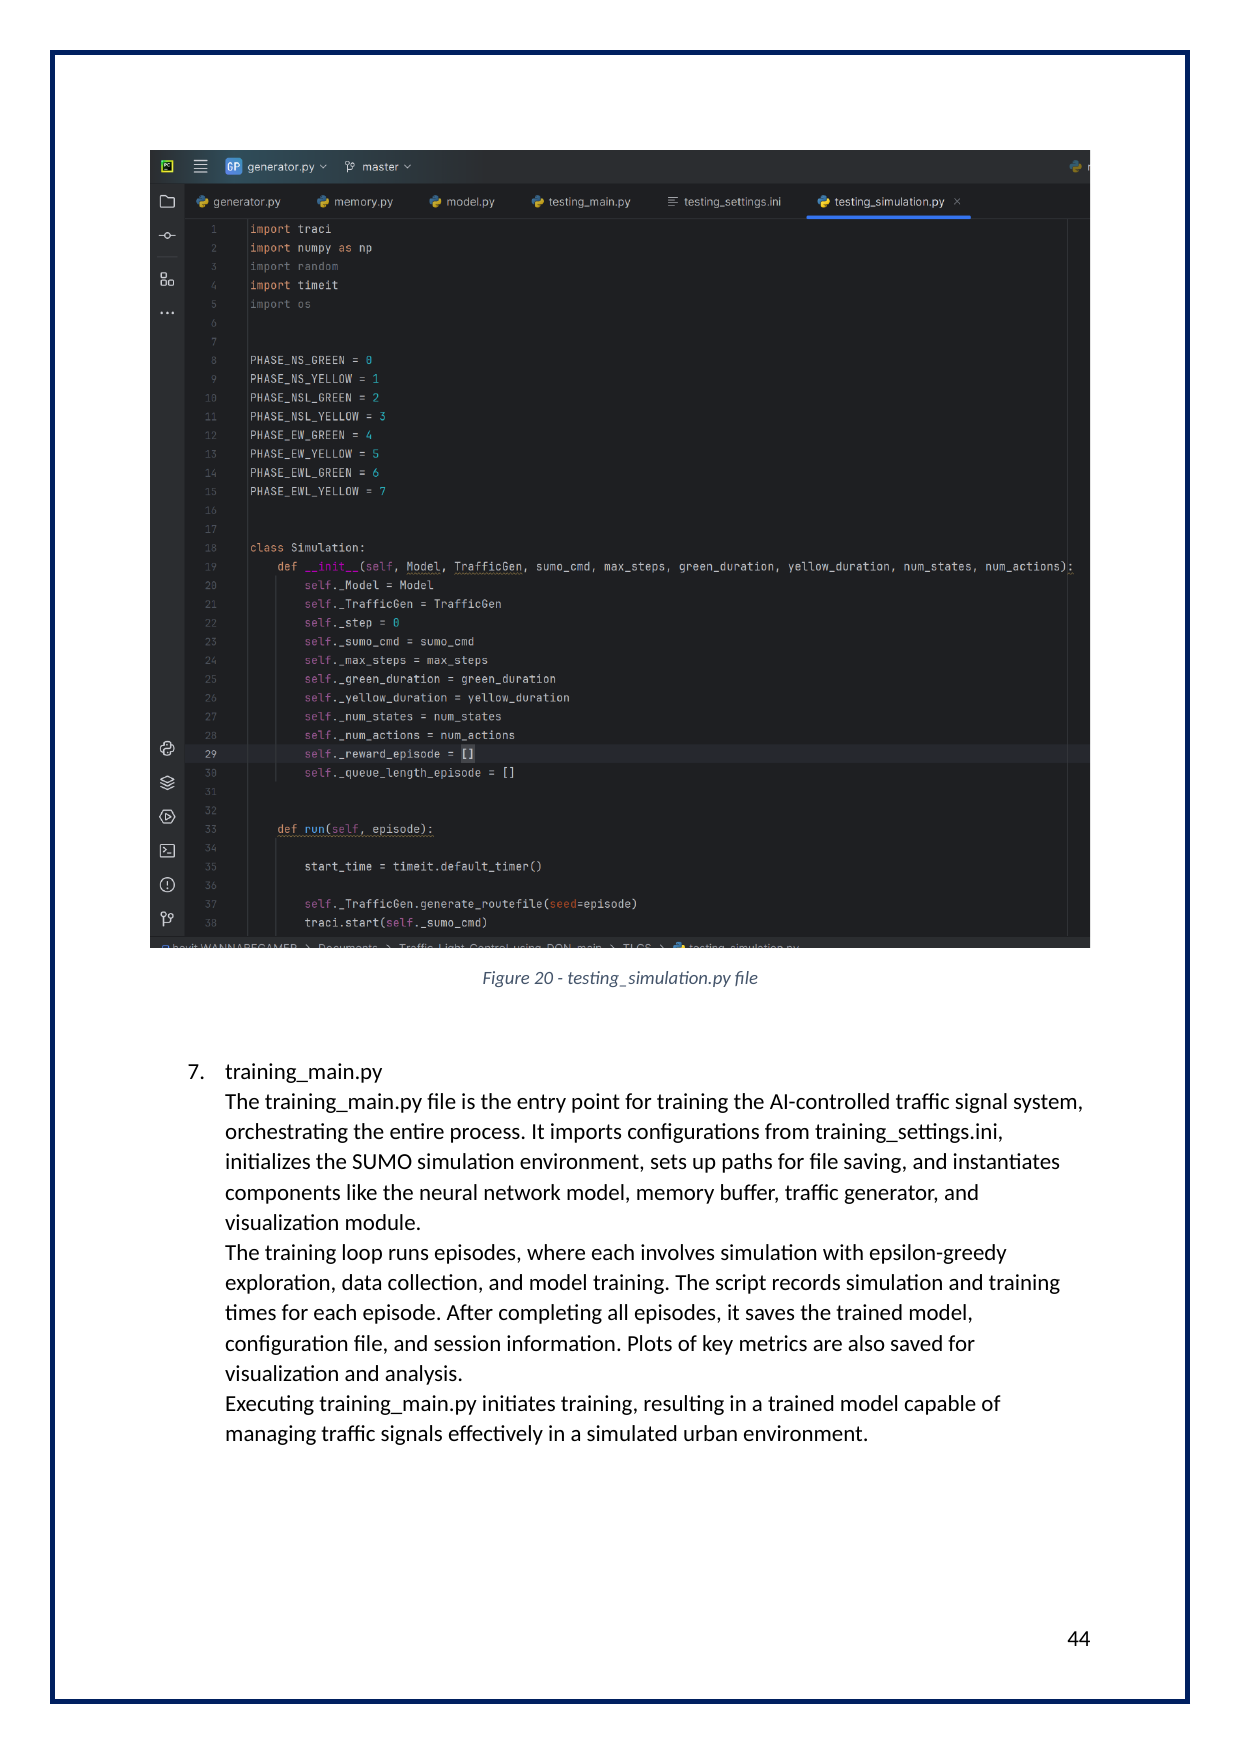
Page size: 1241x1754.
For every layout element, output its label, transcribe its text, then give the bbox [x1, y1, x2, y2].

text Figure 20 - testing_simulation.py file [150, 966, 1090, 989]
list The training_main.py file is the entry point for training the AI-controlled traffic signal system, orchestrating the entire process. It imports configurations from training_settings.ini, initializes the SUMO simulation environment, sets up paths for file saving, and instantiates components like the neural network model, memory buffer, traffic generator, and visualization module. [225, 1087, 1090, 1236]
list training_main.py [187, 1057, 1090, 1085]
list The training loop runs episodes, where each involves simulation with epsilon-greedy exploration, data collection, and model training. The script records simulation and training times for each episode. After completing all episodes, it saves the trained model, configuration file, and session information. Plots of key metrics are also saved for visualization and analysis. [225, 1238, 1090, 1387]
list Executing training_main.py initiates training, resulting in a trained model capable of managing traffic signals effectively in a simulated urban environment. [225, 1389, 1090, 1447]
picture [150, 150, 1091, 948]
